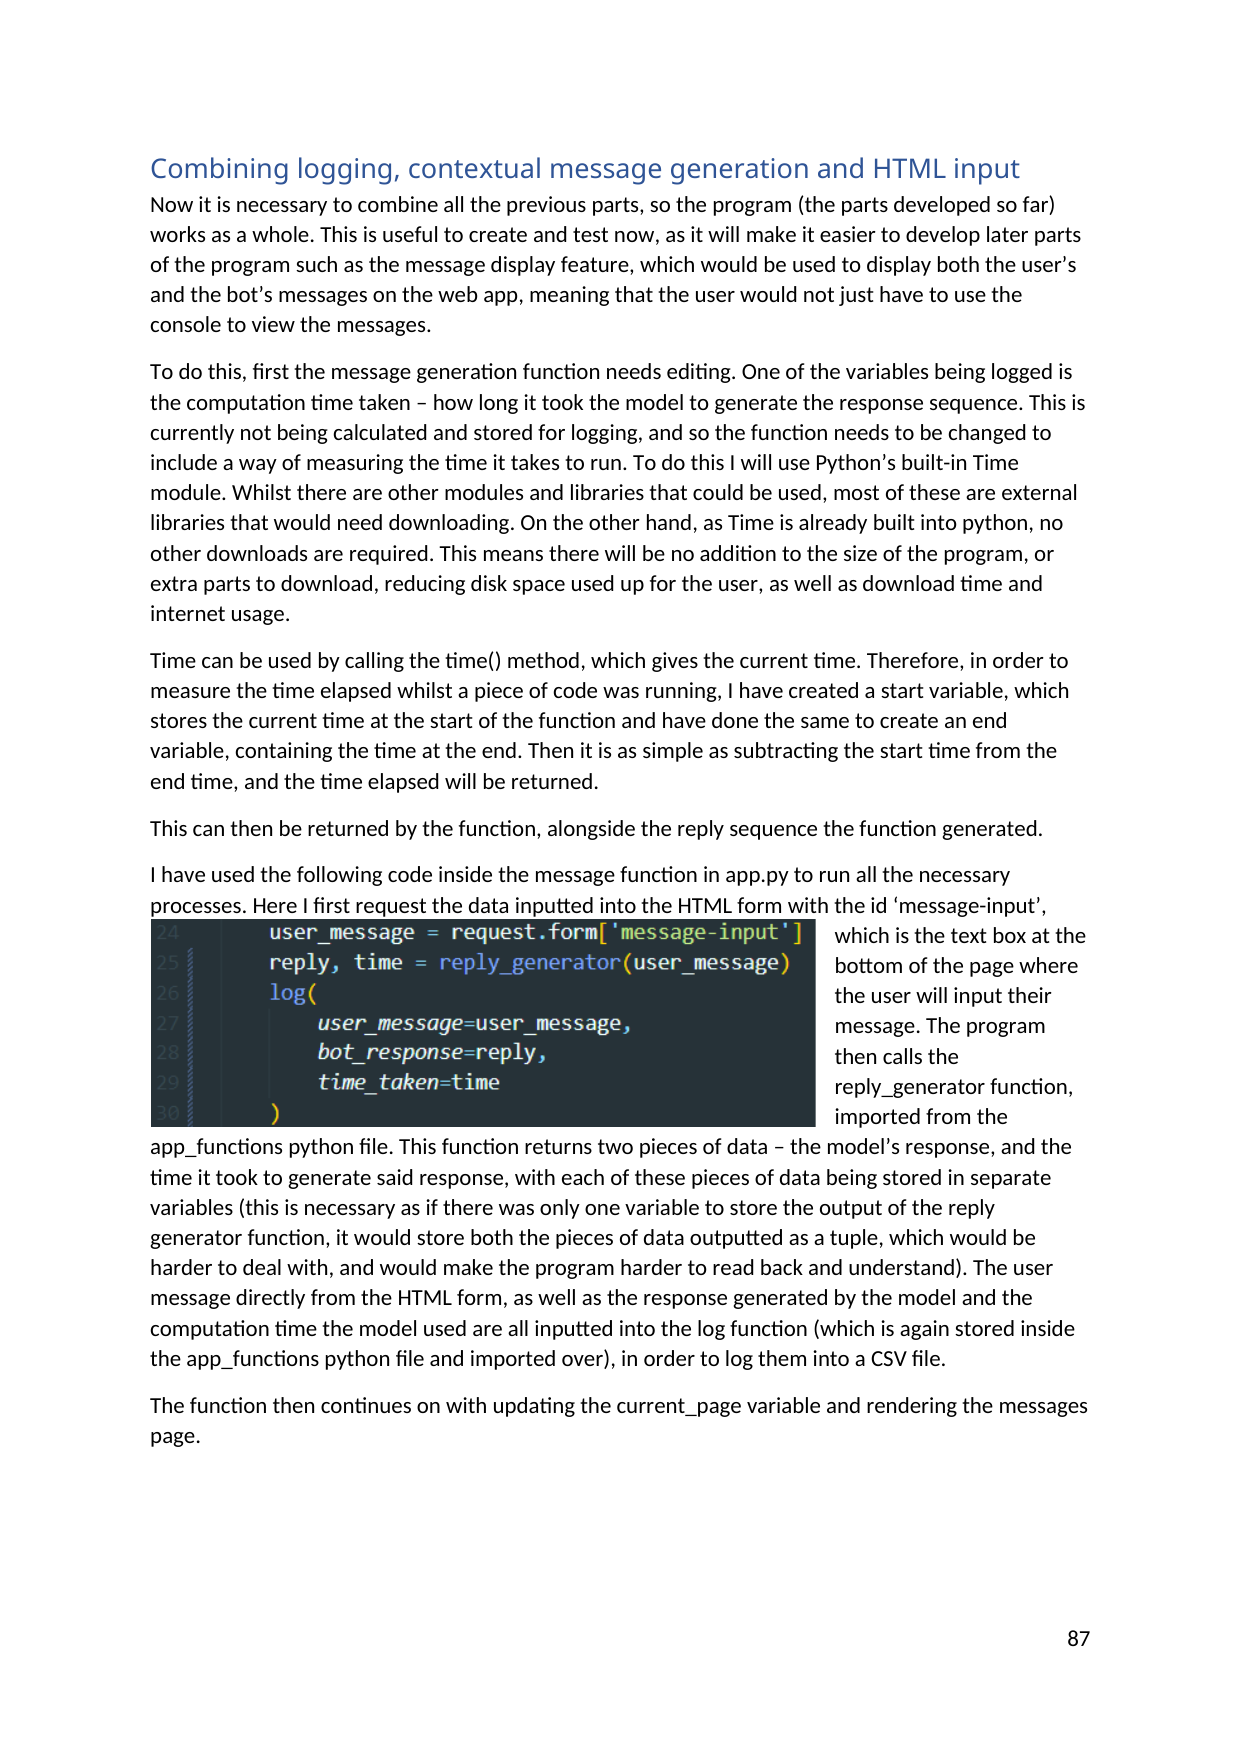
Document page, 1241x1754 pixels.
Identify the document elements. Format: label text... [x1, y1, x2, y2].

subtitle Combining logging, contextual message generation and HTML input [150, 150, 1090, 187]
picture [150, 919, 815, 1125]
text Time can be used by calling the time() method, which gives the current time. Therefore, in order to measure the time elapsed whilst a piece of code was running, I have created a start variable, which stores the current time at the start of the function and have done the same to create an end variable, containing the time at the end. Then it is as simple as subtracting the start time from the end time, and the time elapsed will be returned. [150, 646, 1090, 795]
text The function then continues on with updating the current_page variable and rendering the messages page. [150, 1391, 1090, 1449]
text To do this, first the message generation function needs editing. One of the variables being logged is the computation time taken – how long it took the model to generate the response sequence. This is currently not being calculated and stored for logging, and so the function needs to be changed to include a way of measuring the time it takes to run. To do this I will use Python’s built-in Time module. Whilst there are other modules and libraries that could be used, most of these are external libraries that would need downloading. On the other hand, as Time is already built into python, no other downloads are required. This means there will be no addition to the size of the program, or extra parts to download, reducing disk space used up for the user, as well as download time and internet usage. [150, 357, 1090, 627]
text Now it is necessary to combine all the previous parts, so the program (the parts developed so far) works as a whole. This is useful to create and test now, as it will make it easier to develop later parts of the program such as the message display feature, which would be used to display both the user’s and the bot’s messages on the web app, meaning that the user would not just have to use the console to view the messages. [150, 190, 1090, 339]
text This can then be returned by the function, alongside the reply sequence the function generated. [150, 814, 1090, 842]
